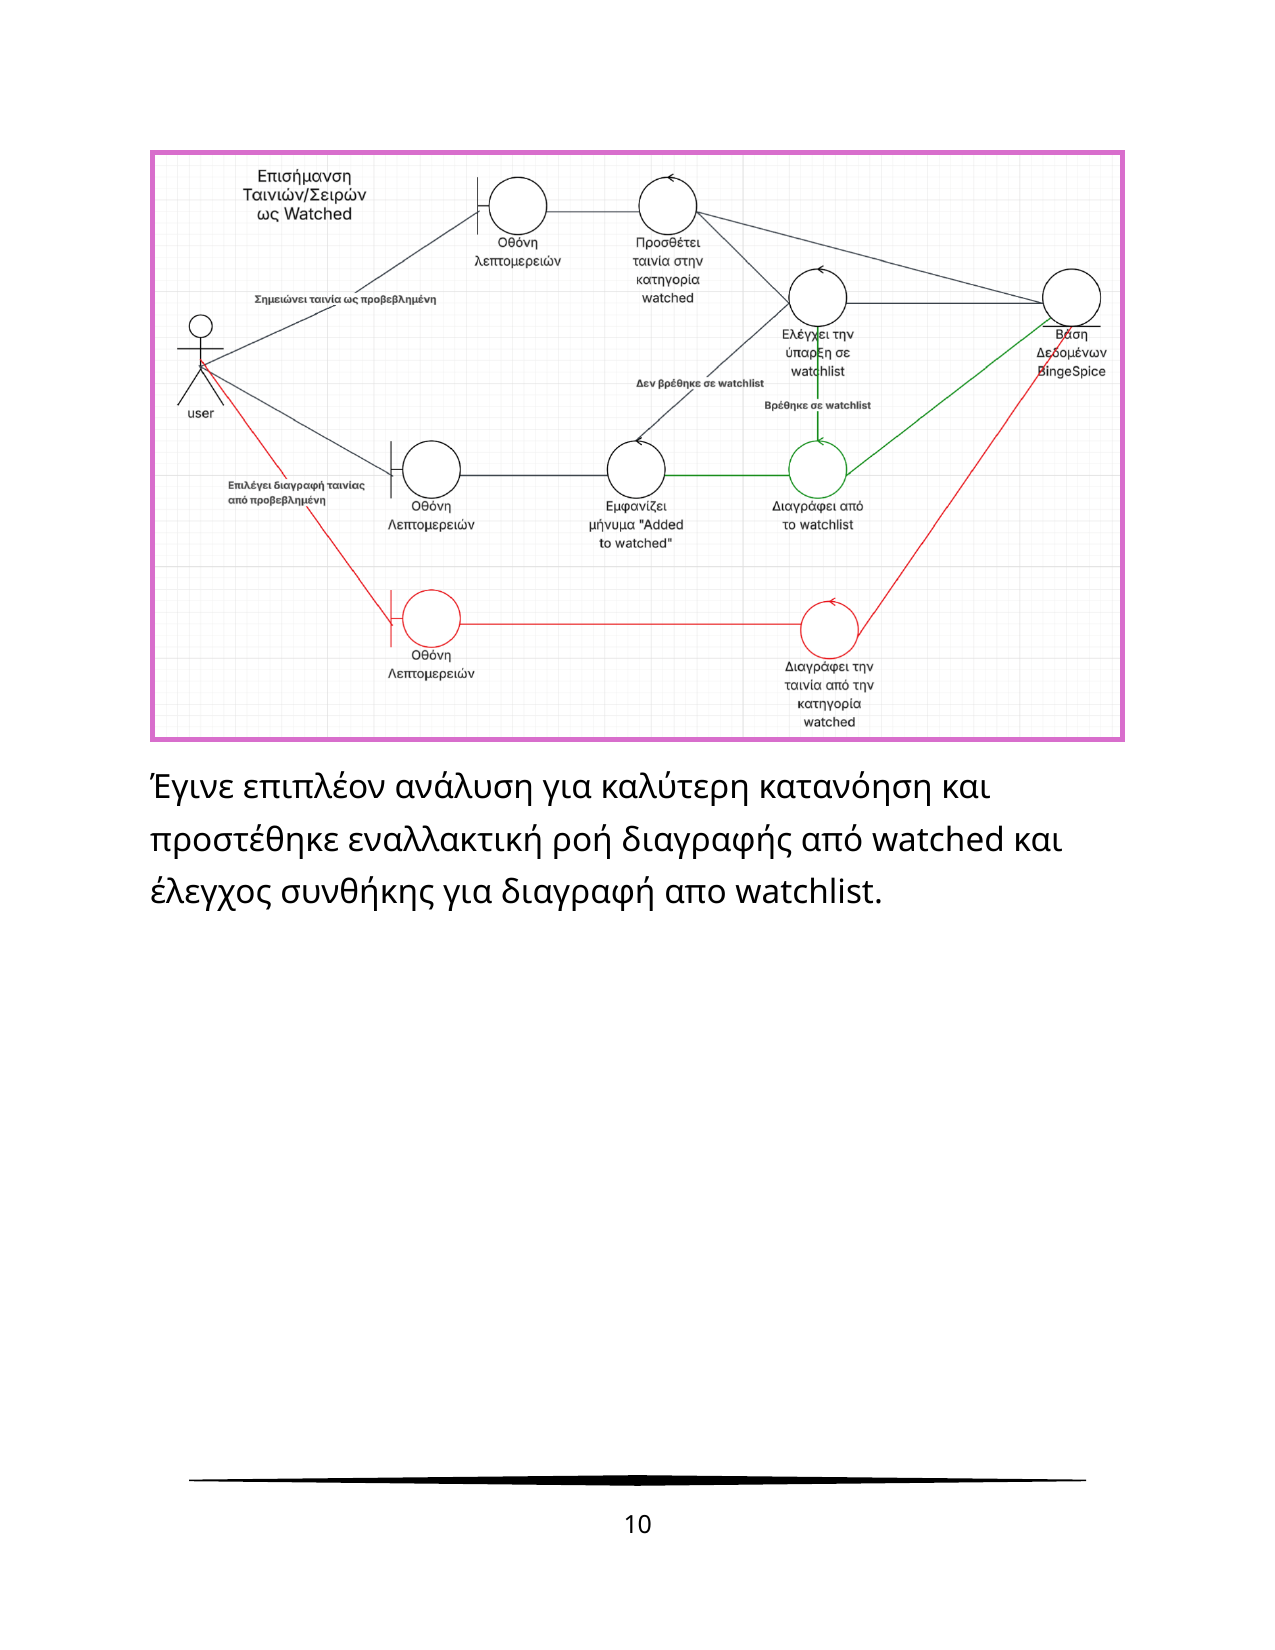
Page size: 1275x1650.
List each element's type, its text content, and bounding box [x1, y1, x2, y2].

picture [155, 155, 1120, 737]
text Έγινε επιπλέον ανάλυση για καλύτερη κατανόηση και προστέθηκε εναλλακτική ροή διαγραφής από watched και έλεγχος συνθήκης για διαγραφή απο watchlist. [150, 763, 1125, 913]
